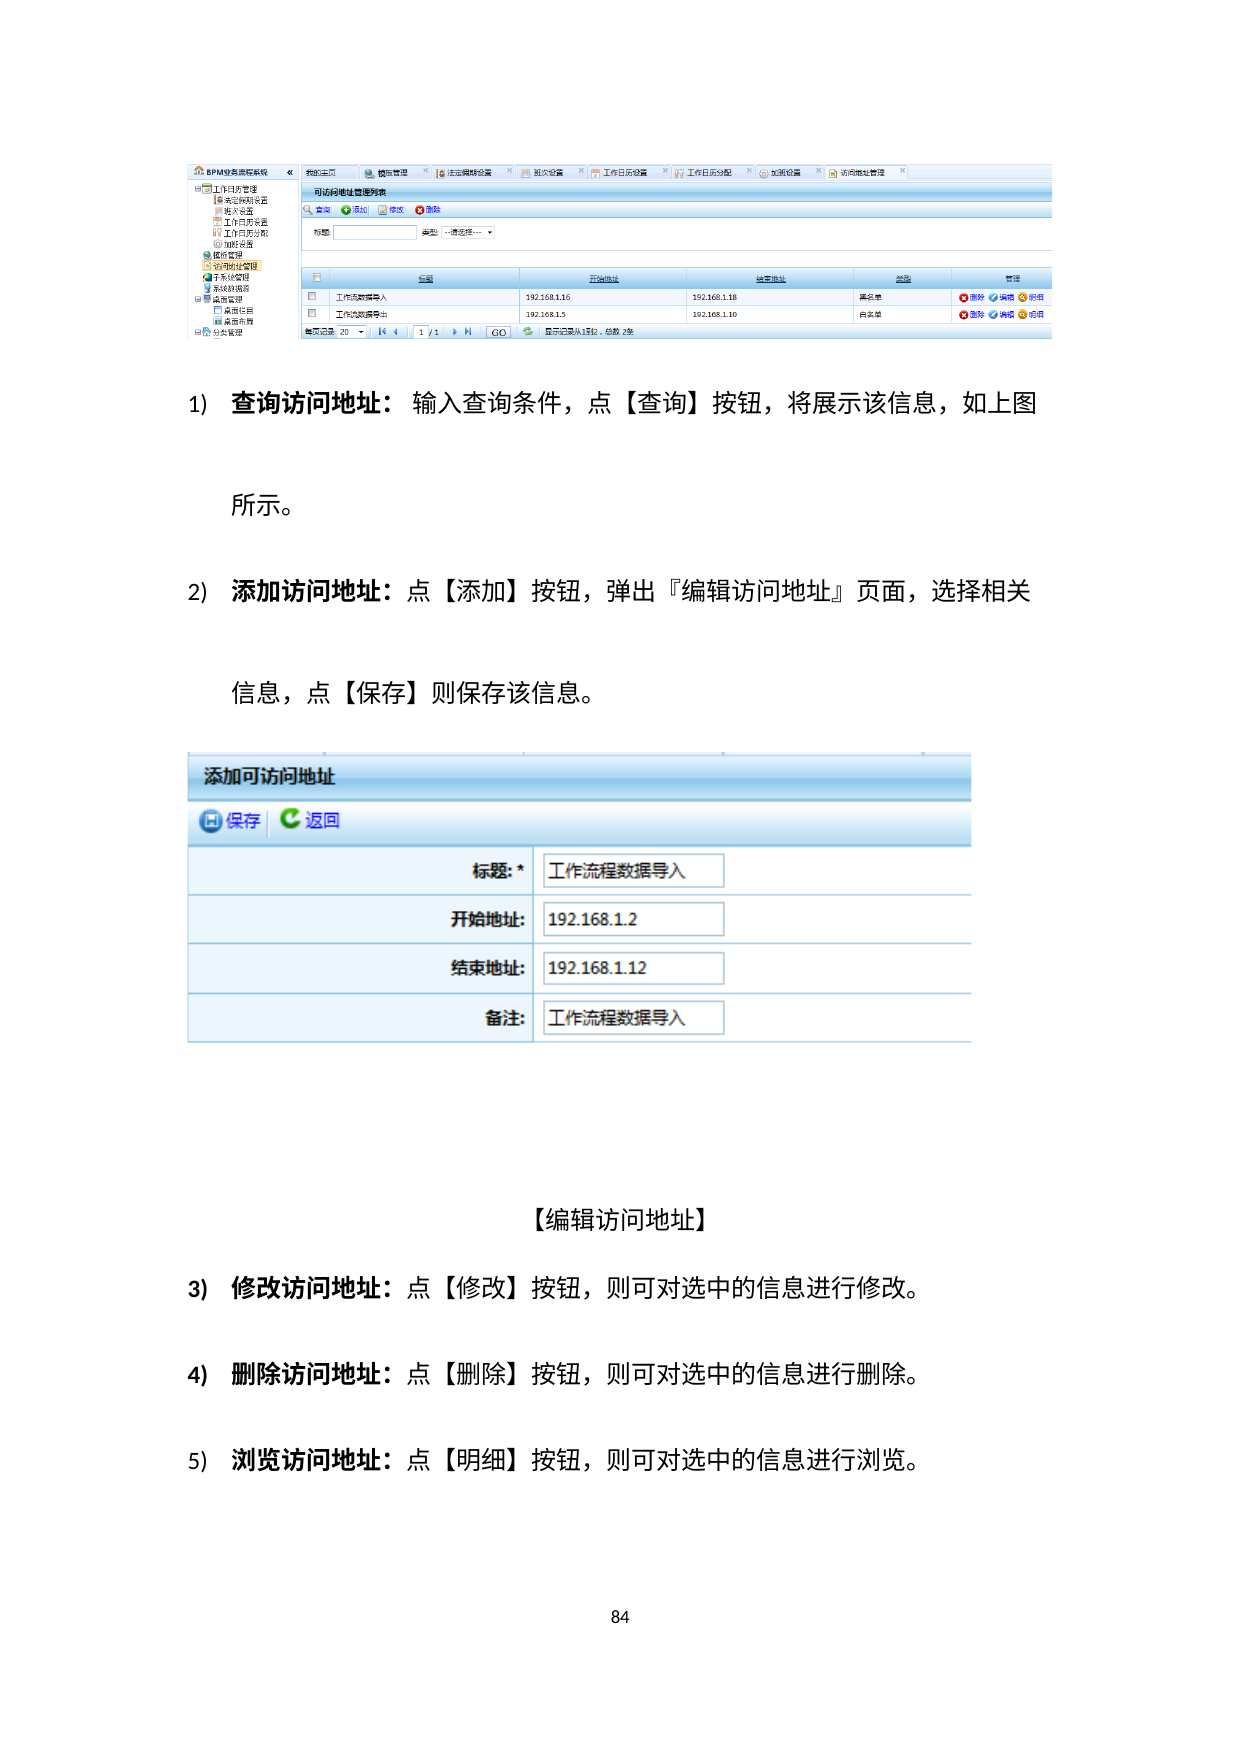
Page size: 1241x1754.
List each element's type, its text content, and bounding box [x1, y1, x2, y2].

list 查询访问地址： 输入查询条件，点【查询】按钮，将展示该信息，如上图所示。 [187, 368, 1053, 537]
list 修改访问地址：点【修改】按钮，则可对选中的信息进行修改。 [187, 1253, 1053, 1321]
list 删除访问地址：点【删除】按钮，则可对选中的信息进行删除。 [187, 1339, 1053, 1407]
text 【编辑访问地址】 [187, 1185, 1053, 1253]
list 浏览访问地址：点【明细】按钮，则可对选中的信息进行浏览。 [187, 1425, 1053, 1493]
list 添加访问地址：点【添加】按钮，弹出『编辑访问地址』页面，选择相关信息，点【保存】则保存该信息。 [187, 556, 1053, 725]
picture [187, 163, 1053, 339]
picture [187, 752, 972, 1176]
